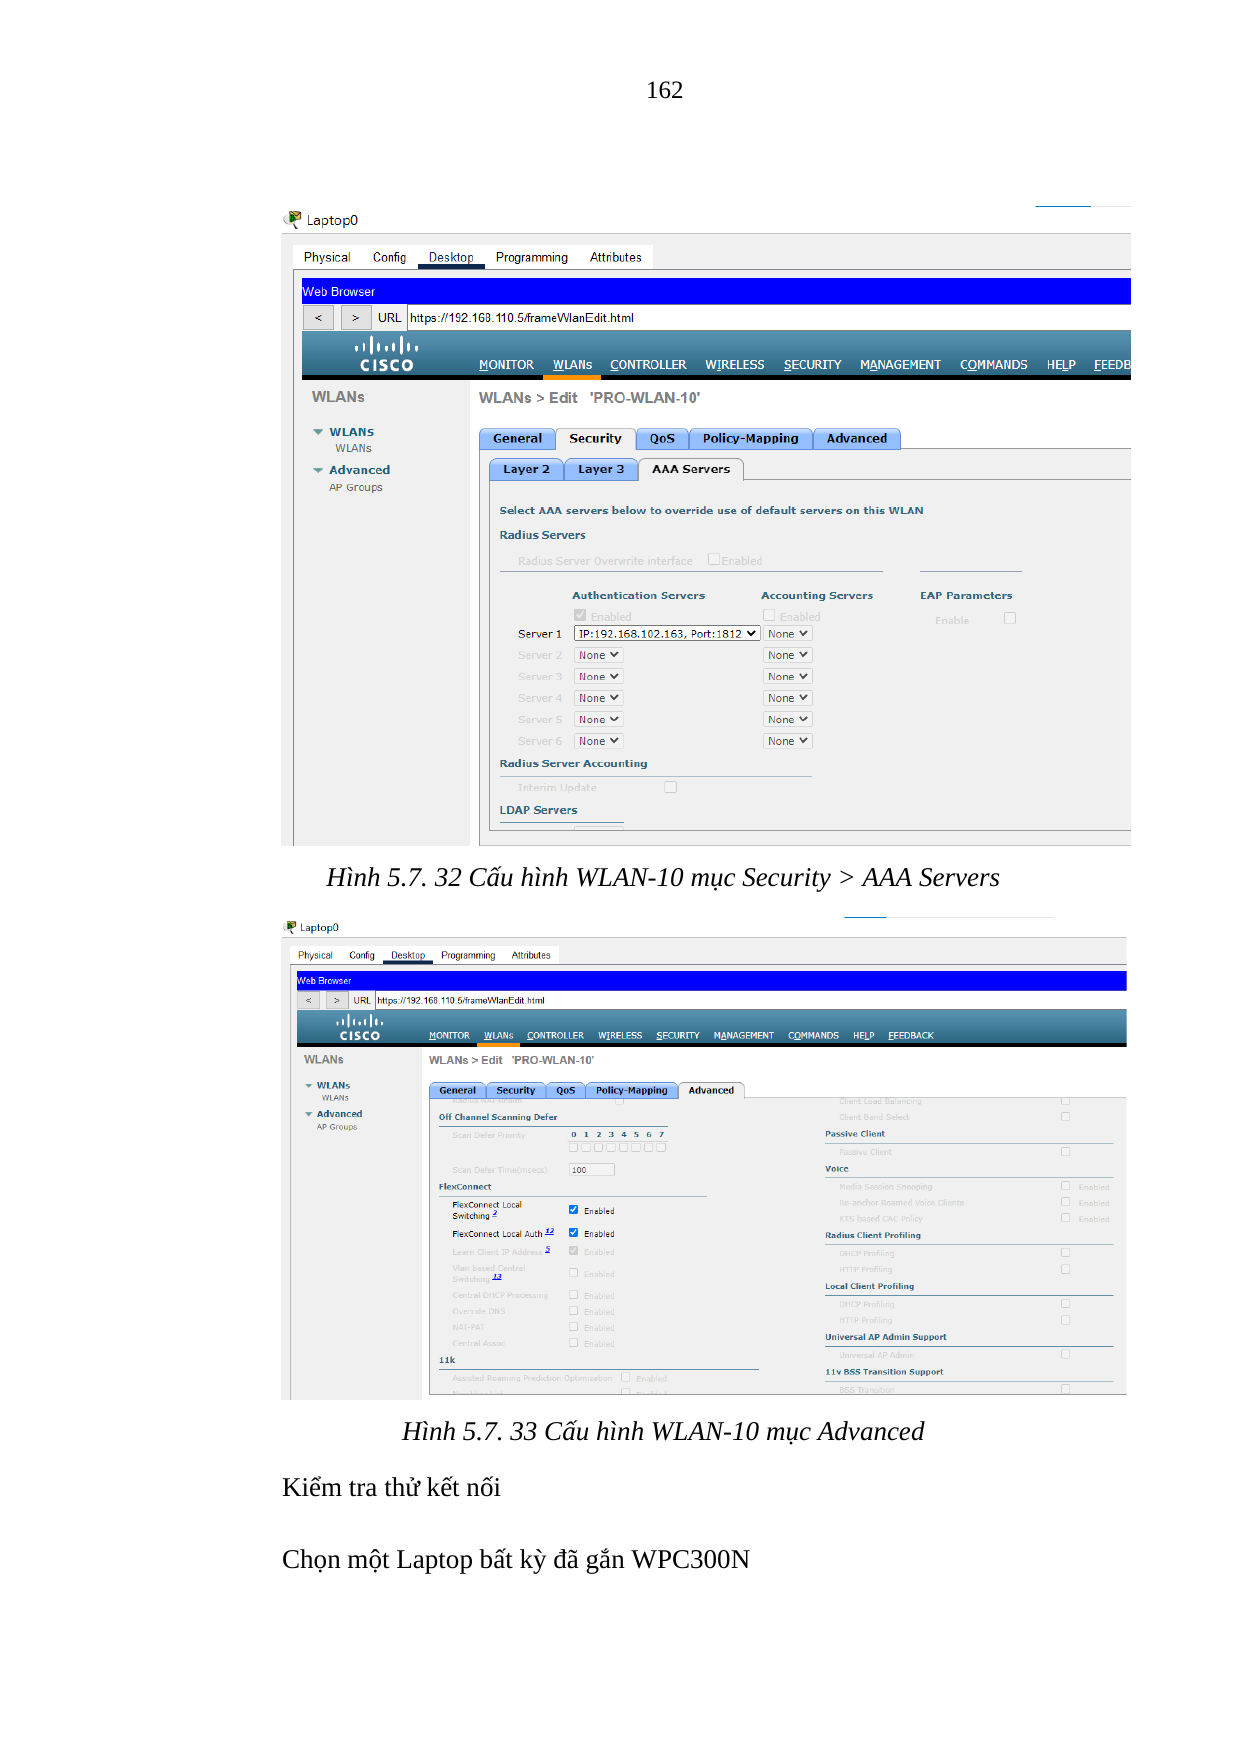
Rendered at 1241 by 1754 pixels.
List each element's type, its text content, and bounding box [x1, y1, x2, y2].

text Chọn một Laptop bất kỳ đã gắn WPC300N [207, 1543, 1122, 1574]
picture [281, 206, 1131, 846]
text Kiểm tra thử kết nối [207, 1472, 1122, 1503]
picture [281, 917, 1127, 1400]
